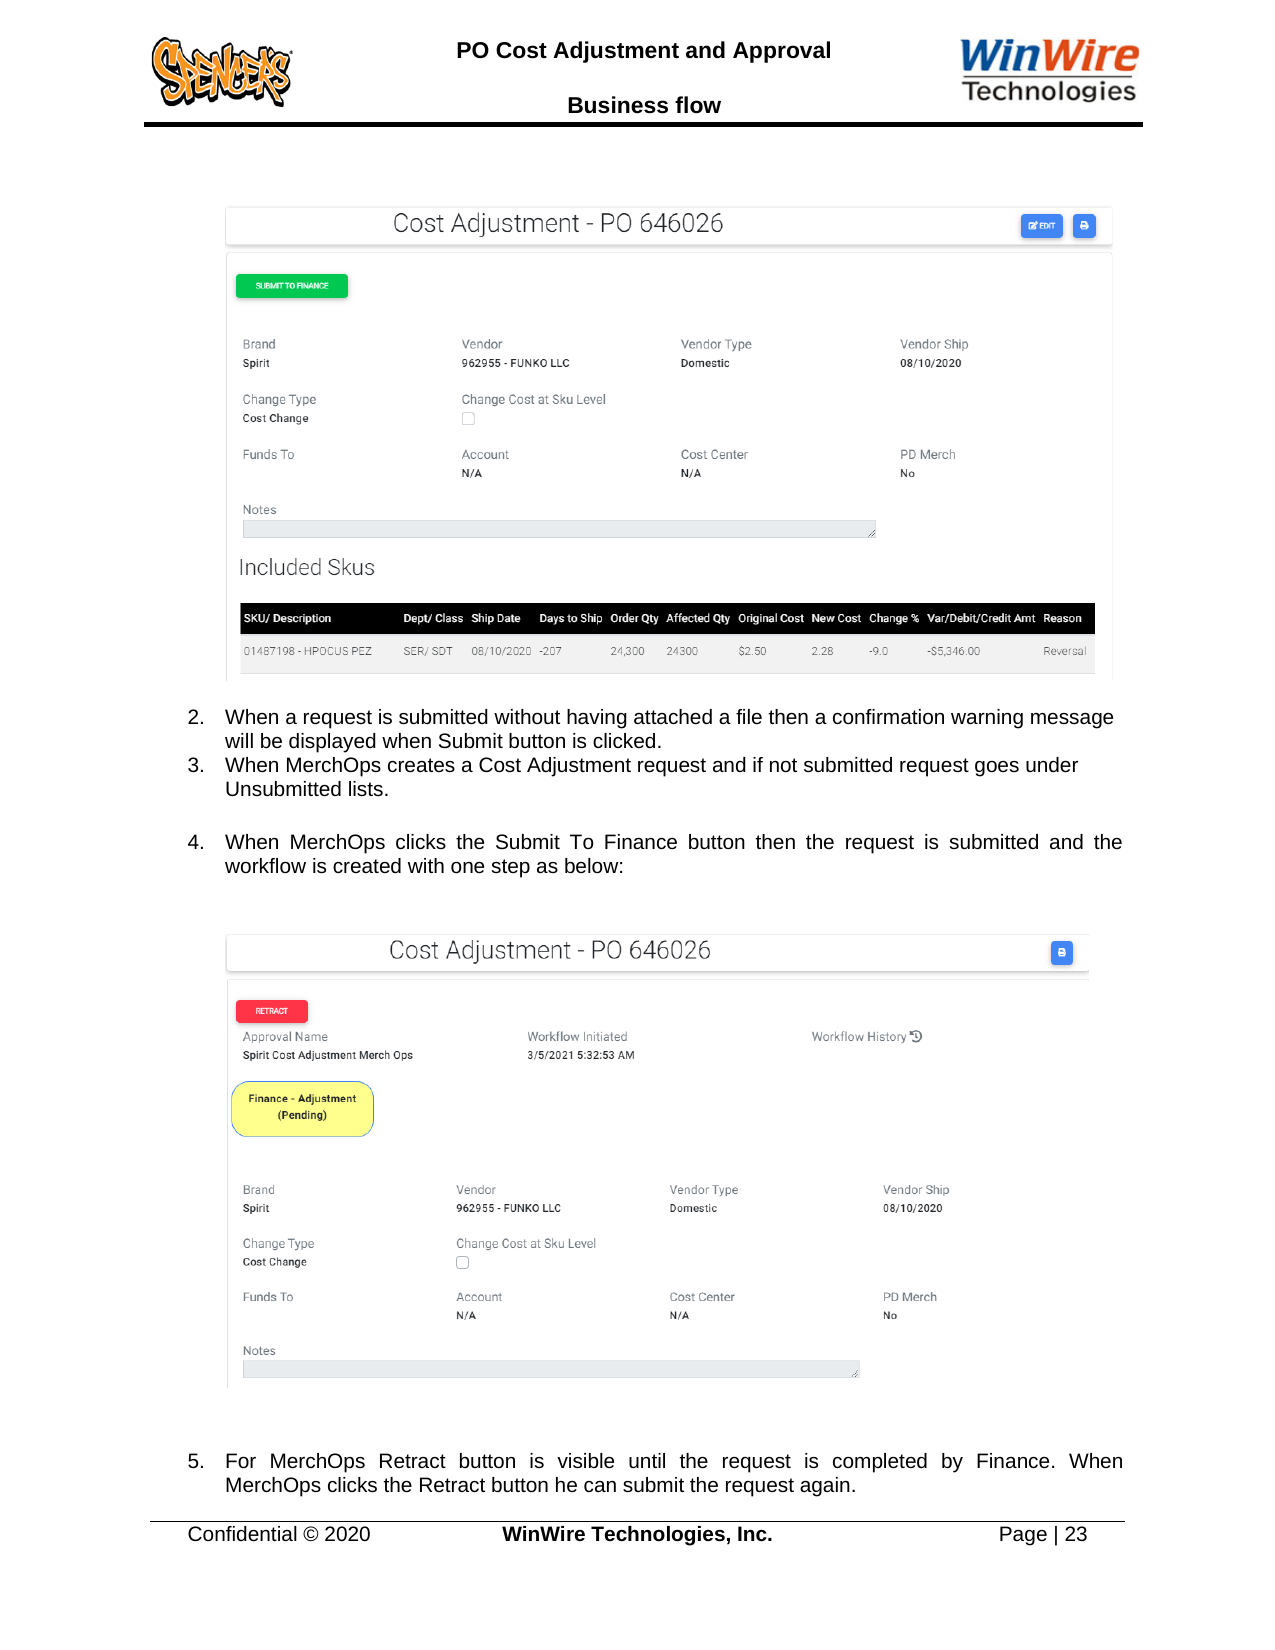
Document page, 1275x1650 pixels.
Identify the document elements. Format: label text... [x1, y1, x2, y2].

subtitle For MerchOps Retract button is visible until the request is completed by Finance. When MerchOps clicks the Retract button he can submit the request again. [187, 1448, 1125, 1496]
picture [225, 934, 1089, 1388]
picture [151, 37, 293, 107]
picture [959, 37, 1140, 103]
picture [225, 205, 1113, 681]
subtitle When MerchOps clicks the Submit To Finance button then the request is submitted and the workflow is created with one step as below: [187, 830, 1125, 878]
list When MerchOps creates a Cost Adjustment request and if not submitted request goes under Unsubmitted lists. [187, 753, 1125, 801]
list When a request is submitted without having attached a file then a confirmation warning message will be displayed when Submit button is clicked. [187, 705, 1125, 753]
